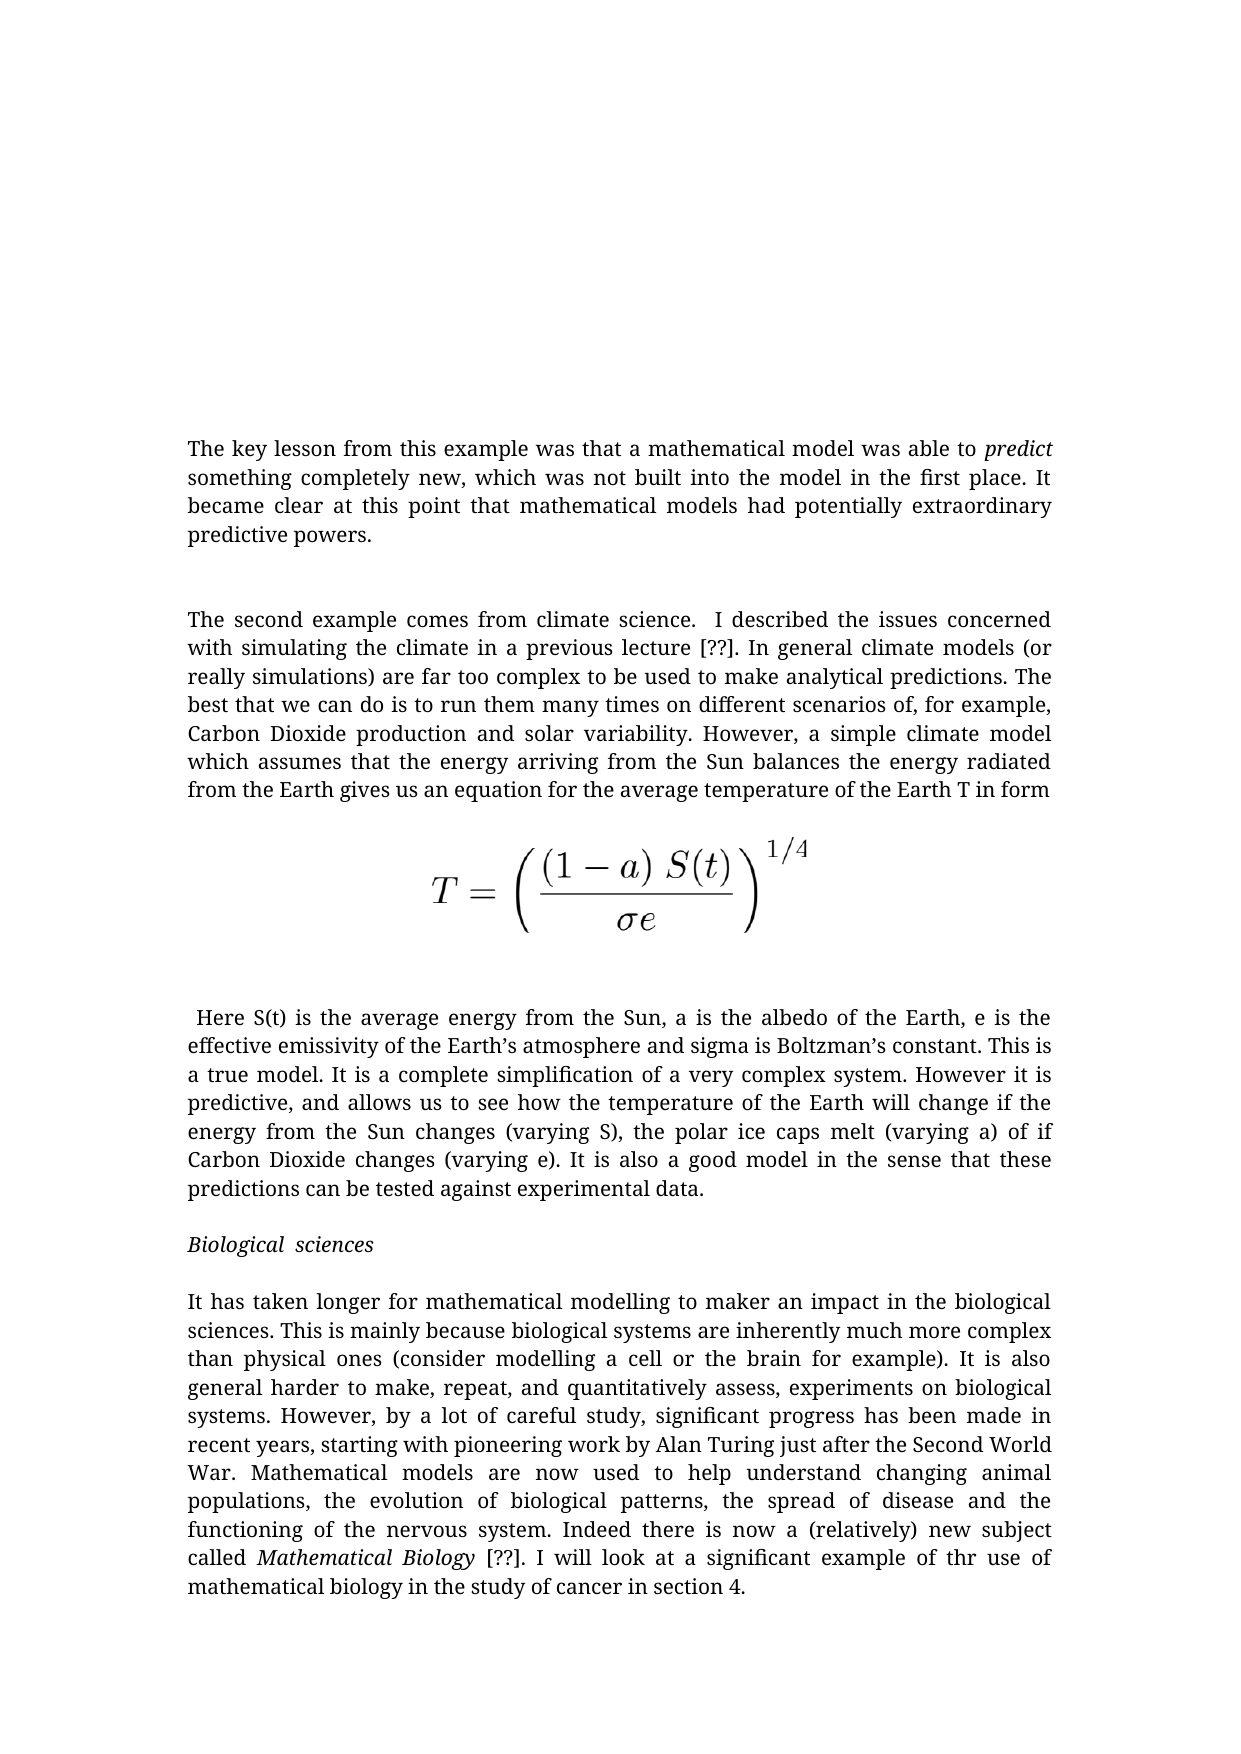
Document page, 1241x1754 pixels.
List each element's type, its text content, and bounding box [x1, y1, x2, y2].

text The key lesson from this example was that a mathematical model was able to predict something completely new, which was not built into the model in the first place. It became clear at this point that mathematical models had potentially extraordinary predictive powers. [187, 434, 1053, 548]
text It has taken longer for mathematical modelling to maker an impact in the biological sciences. This is mainly because biological systems are inherently much more complex than physical ones (consider modelling a cell or the brain for example). It is also general harder to make, repeat, and quantitatively assess, experiments on biological systems. However, by a lot of careful study, significant progress has been made in recent years, starting with pioneering work by Alan Turing just after the Second World War. Mathematical models are now used to help understand changing animal populations, the evolution of biological patterns, the spread of disease and the functioning of the nervous system. Indeed there is now a (relatively) new subject called Mathematical Biology [??]. I will look at a significant example of thr use of mathematical biology in the study of cancer in section 4. [187, 1287, 1053, 1600]
text The second example comes from climate science. I described the issues concerned with simulating the climate in a previous lecture [??]. In general climate models (or really simulations) are far too complex to be used to make analytical predictions. The best that we can do is to run them many times on different scenarios of, for example, Carbon Dioxide production and solar variability. However, a simple climate model which assumes that the energy arriving from the Sun balances the energy radiated from the Earth gives us an equation for the average temperature of the Earth T in form [187, 605, 1053, 804]
text Biological sciences [187, 1231, 1053, 1259]
text Here S(t) is the average energy from the Sun, a is the albedo of the Earth, e is the effective emissivity of the Earth’s atmosphere and sigma is Boltzman’s constant. This is a true model. It is a complete simplification of a very complex system. However it is predictive, and allows us to see how the temperature of the Earth will change if the energy from the Sun changes (varying S), the polar ice caps melt (varying a) of if Carbon Dioxide changes (varying e). It is also a good model in the sense that these predictions can be tested against experimental data. [187, 1003, 1053, 1202]
